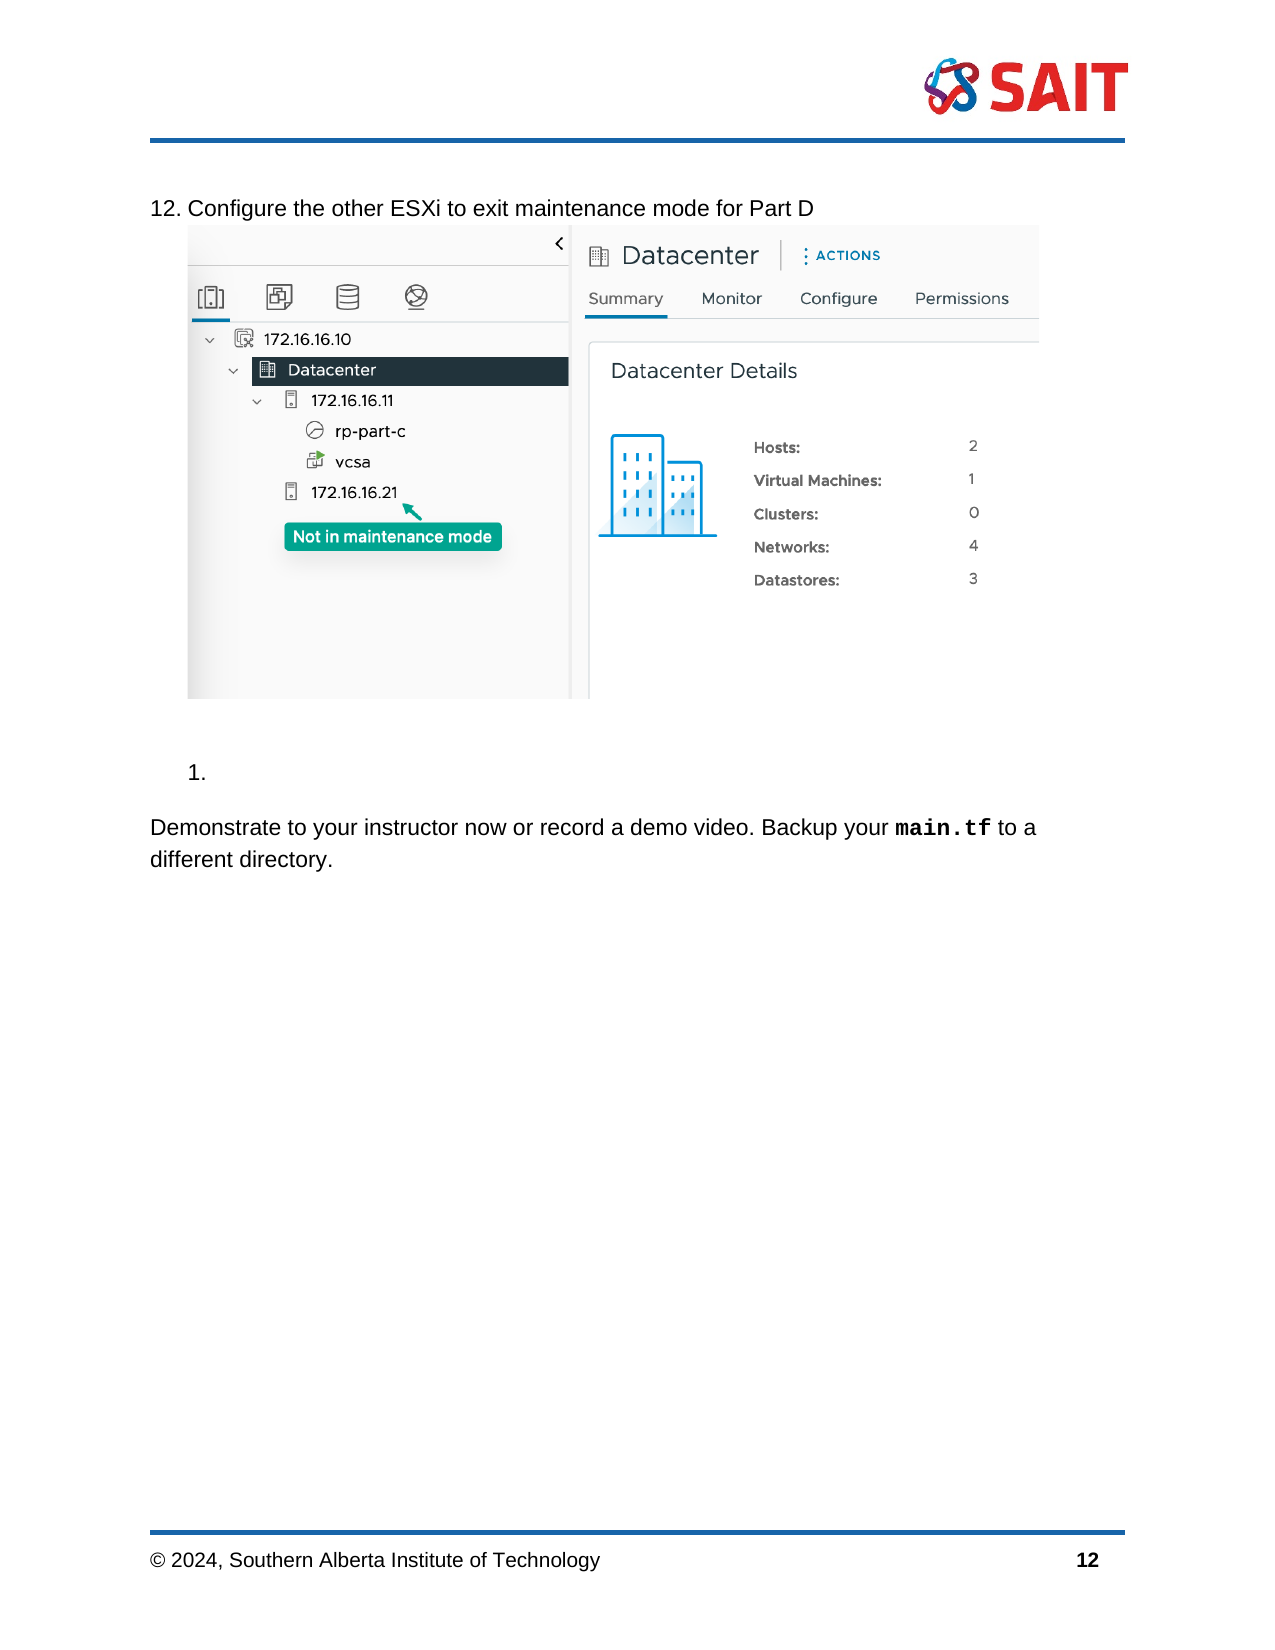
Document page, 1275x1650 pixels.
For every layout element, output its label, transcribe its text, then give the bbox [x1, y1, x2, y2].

picture [900, 34, 1152, 138]
picture [187, 225, 1040, 699]
